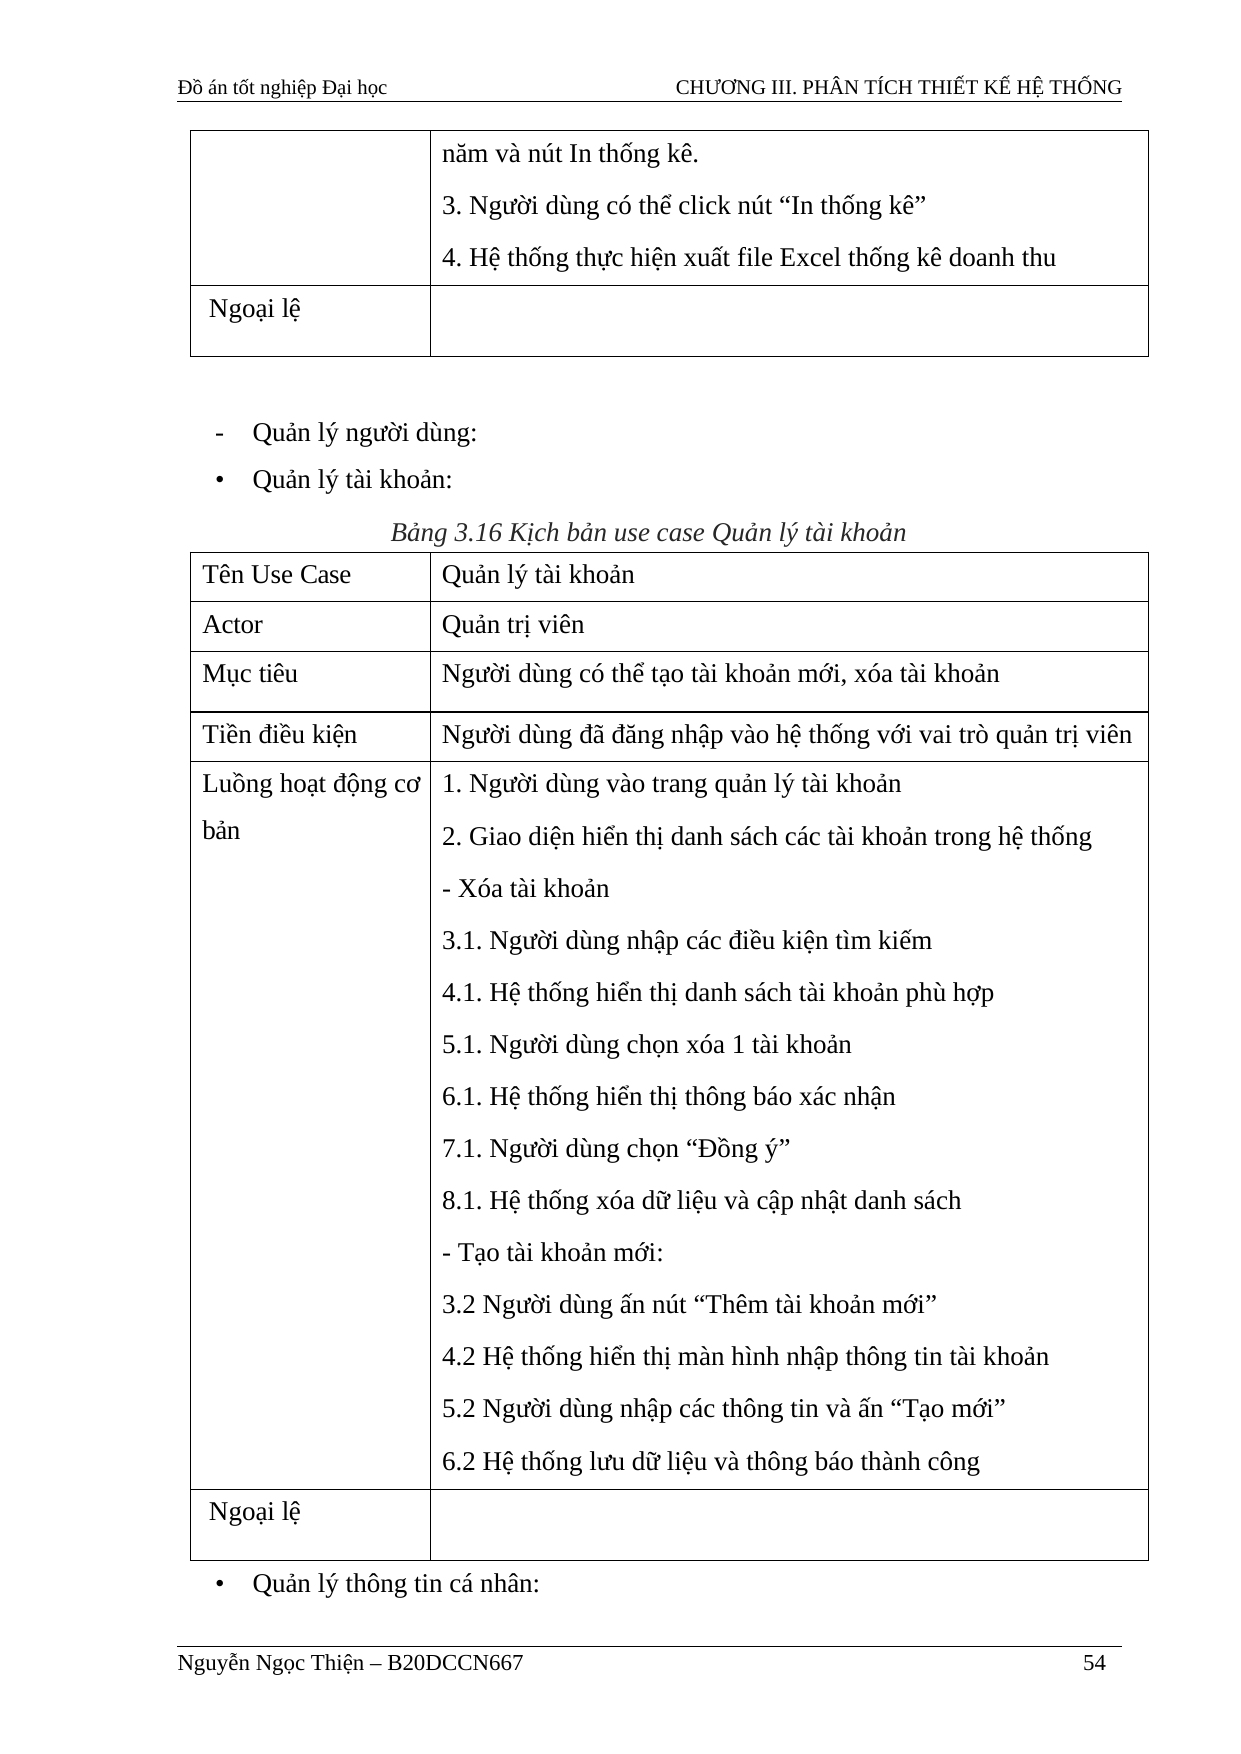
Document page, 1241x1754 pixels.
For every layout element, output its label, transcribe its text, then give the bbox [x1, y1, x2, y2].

list Quản lý tài khoản: [215, 463, 1122, 494]
list Quản lý người dùng: [215, 416, 1122, 447]
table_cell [191, 131, 430, 285]
table_cell Tiền điều kiện [191, 713, 430, 761]
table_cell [431, 131, 1148, 285]
table_header Quản lý tài khoản [431, 553, 1148, 601]
subtitle Bảng 3.16 Kịch bản use case Quản lý tài khoản [177, 516, 1122, 547]
table_cell Người dùng có thể tạo tài khoản mới, xóa tài khoản [431, 652, 1148, 711]
table_cell 1. Người dùng vào trang quản lý tài khoản 2. Giao diện hiển thị danh sách các tài khoản trong hệ thống - Xóa tài khoản 3.1. Người dùng nhập các điều kiện tìm kiếm 4.1. Hệ thống hiển thị danh sách tài khoản phù hợp 5.1. Người dùng chọn xóa 1 tài khoản 6.1. Hệ thống hiển thị thông báo xác nhận 7.1. Người dùng chọn “Đồng ý” 8.1. Hệ thống xóa dữ liệu và cập nhật danh sách - Tạo tài khoản mới: 3.2 Người dùng ấn nút “Thêm tài khoản mới” 4.2 Hệ thống hiển thị màn hình nhập thông tin tài khoản 5.2 Người dùng nhập các thông tin và ấn “Tạo mới” 6.2 Hệ thống lưu dữ liệu và thông báo thành công [431, 762, 1148, 1489]
table_header Tên Use Case [191, 553, 430, 601]
table_cell Người dùng đã đăng nhập vào hệ thống với vai trò quản trị viên [431, 713, 1148, 761]
table_cell Mục tiêu [191, 652, 430, 711]
list Quản lý thông tin cá nhân: [215, 1567, 1122, 1598]
table_cell Ngoại lệ [191, 286, 430, 356]
table_cell Ngoại lệ [191, 1490, 430, 1559]
table_cell Luồng hoạt động cơ bản [191, 762, 430, 1489]
table_cell [431, 1490, 1148, 1559]
table_cell Actor [191, 602, 430, 651]
table_cell Quản trị viên [431, 602, 1148, 651]
table_cell [431, 286, 1148, 356]
